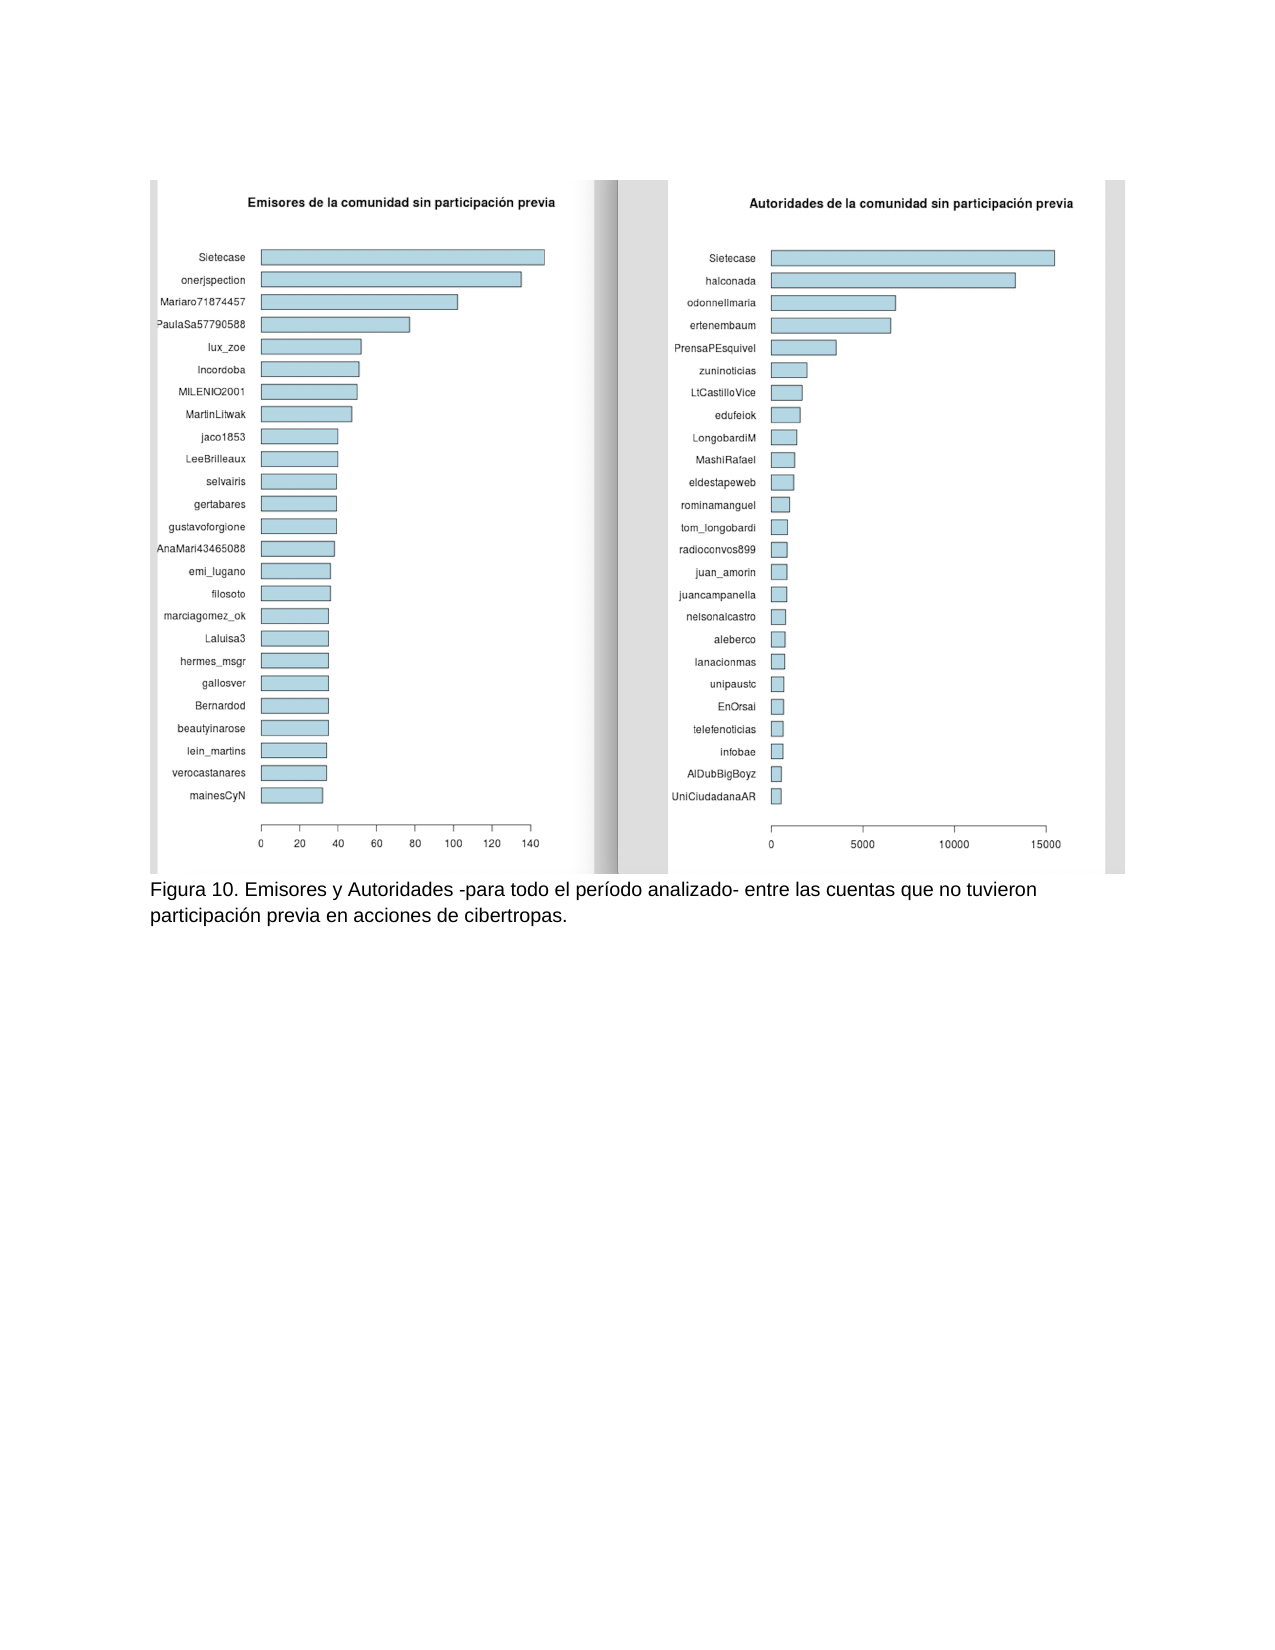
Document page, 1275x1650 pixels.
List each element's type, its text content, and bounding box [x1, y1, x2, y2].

text Figura 10. Emisores y Autoridades -para todo el período analizado- entre las cuentas que no tuvieron participación previa en acciones de cibertropas. [150, 878, 1125, 927]
picture [150, 180, 1125, 874]
